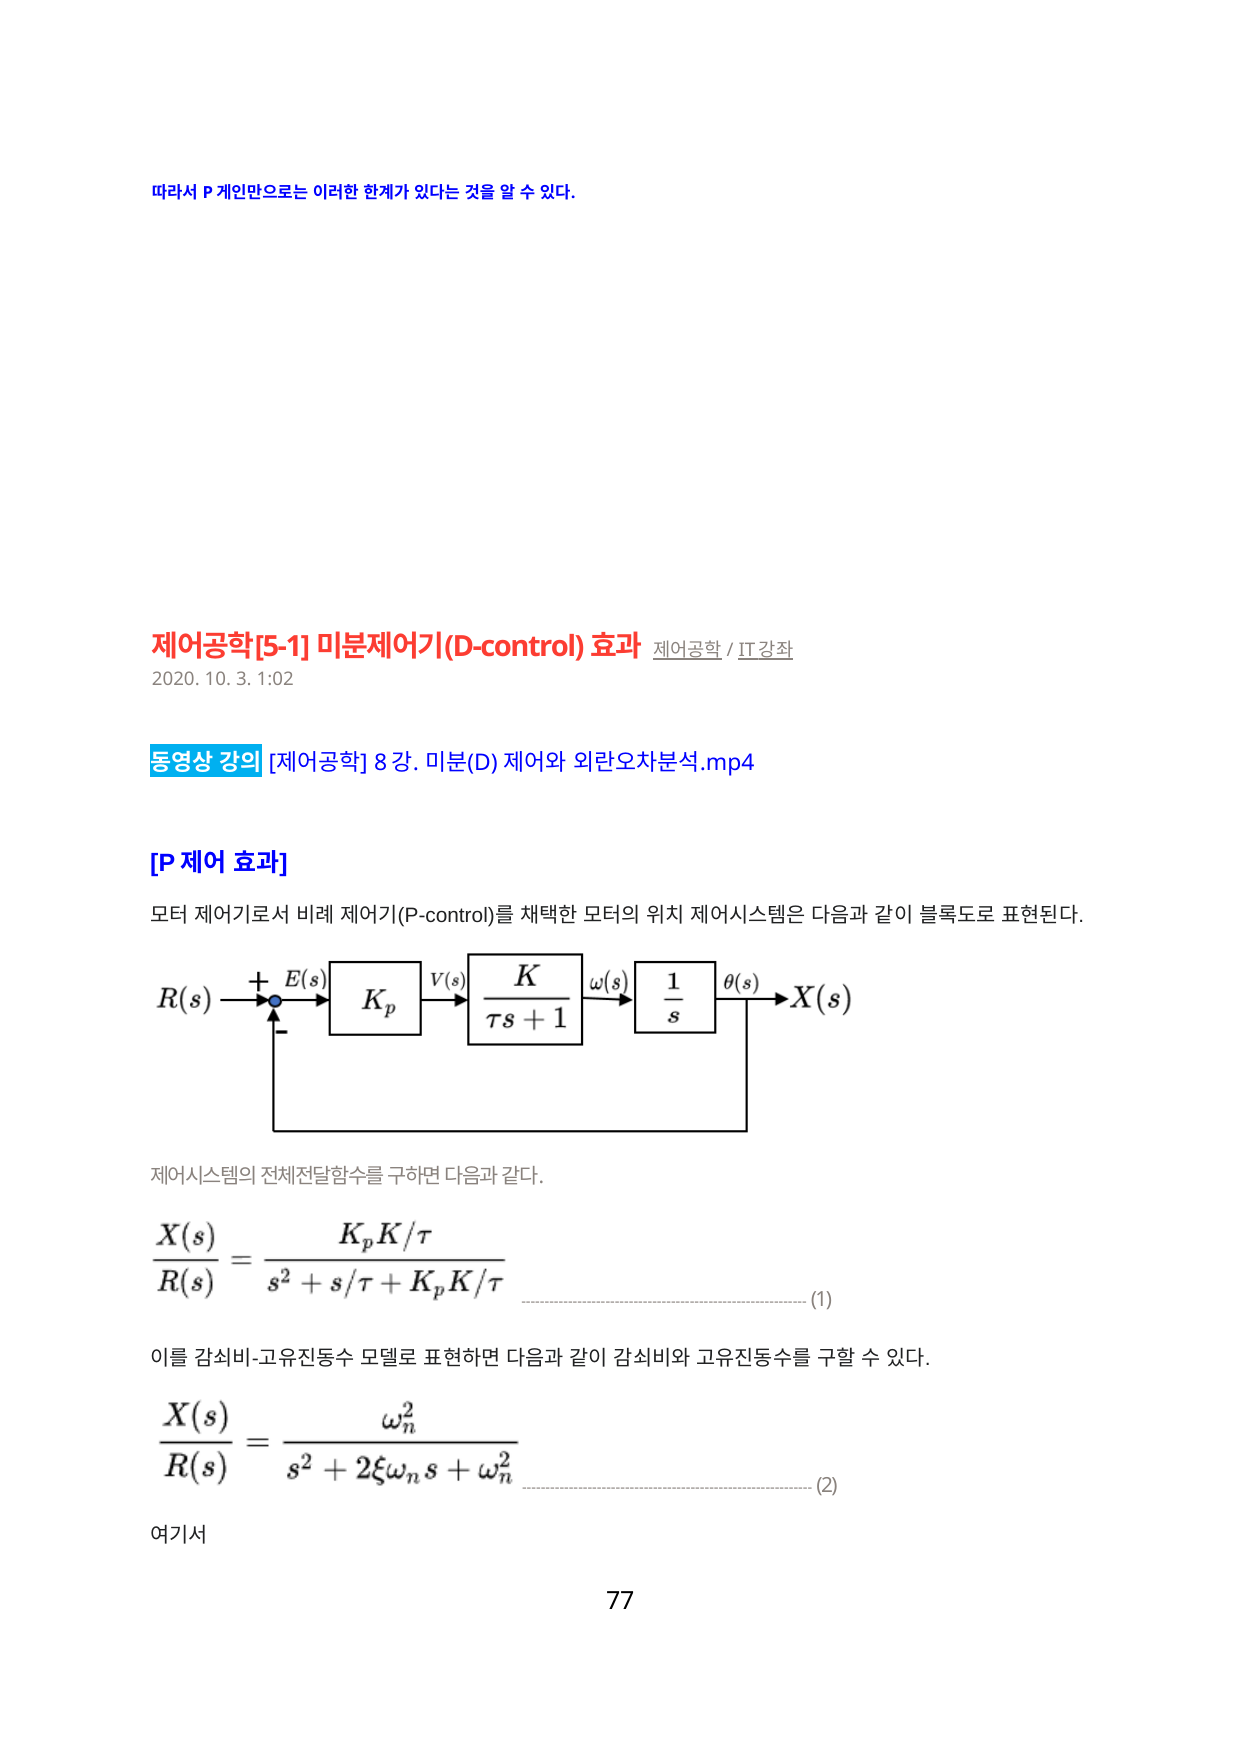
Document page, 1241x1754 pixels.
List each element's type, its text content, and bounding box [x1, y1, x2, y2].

text 동영상 강의 [제어공학] 8강. 미분(D) 제어와 외란오차분석.mp4 [150, 743, 1090, 777]
table_cell 제어공학[5-1] 미분제어기(D-control) 효과 제어공학 / IT강좌 2020. 10. 3. 1:02 [150, 225, 1240, 718]
picture [150, 1209, 518, 1307]
text 제어시스템의 전체전달함수를 구하면 다음과 같다. [150, 1159, 1090, 1189]
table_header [150, 177, 1240, 224]
picture [150, 1395, 522, 1492]
text 여기서 [150, 1518, 1090, 1548]
text [P제어 효과] [150, 842, 1090, 878]
text 이를 감쇠비-고유진동수 모델로 표현하면 다음과 같이 감쇠비와 고유진동수를 구할 수 있다. [150, 1341, 1090, 1371]
text 모터 제어기로서 비례 제어기(P-control)를 채택한 모터의 위치 제어시스템은 다음과 같이 블록도로 표현된다. [150, 898, 1090, 928]
picture [150, 948, 855, 1140]
